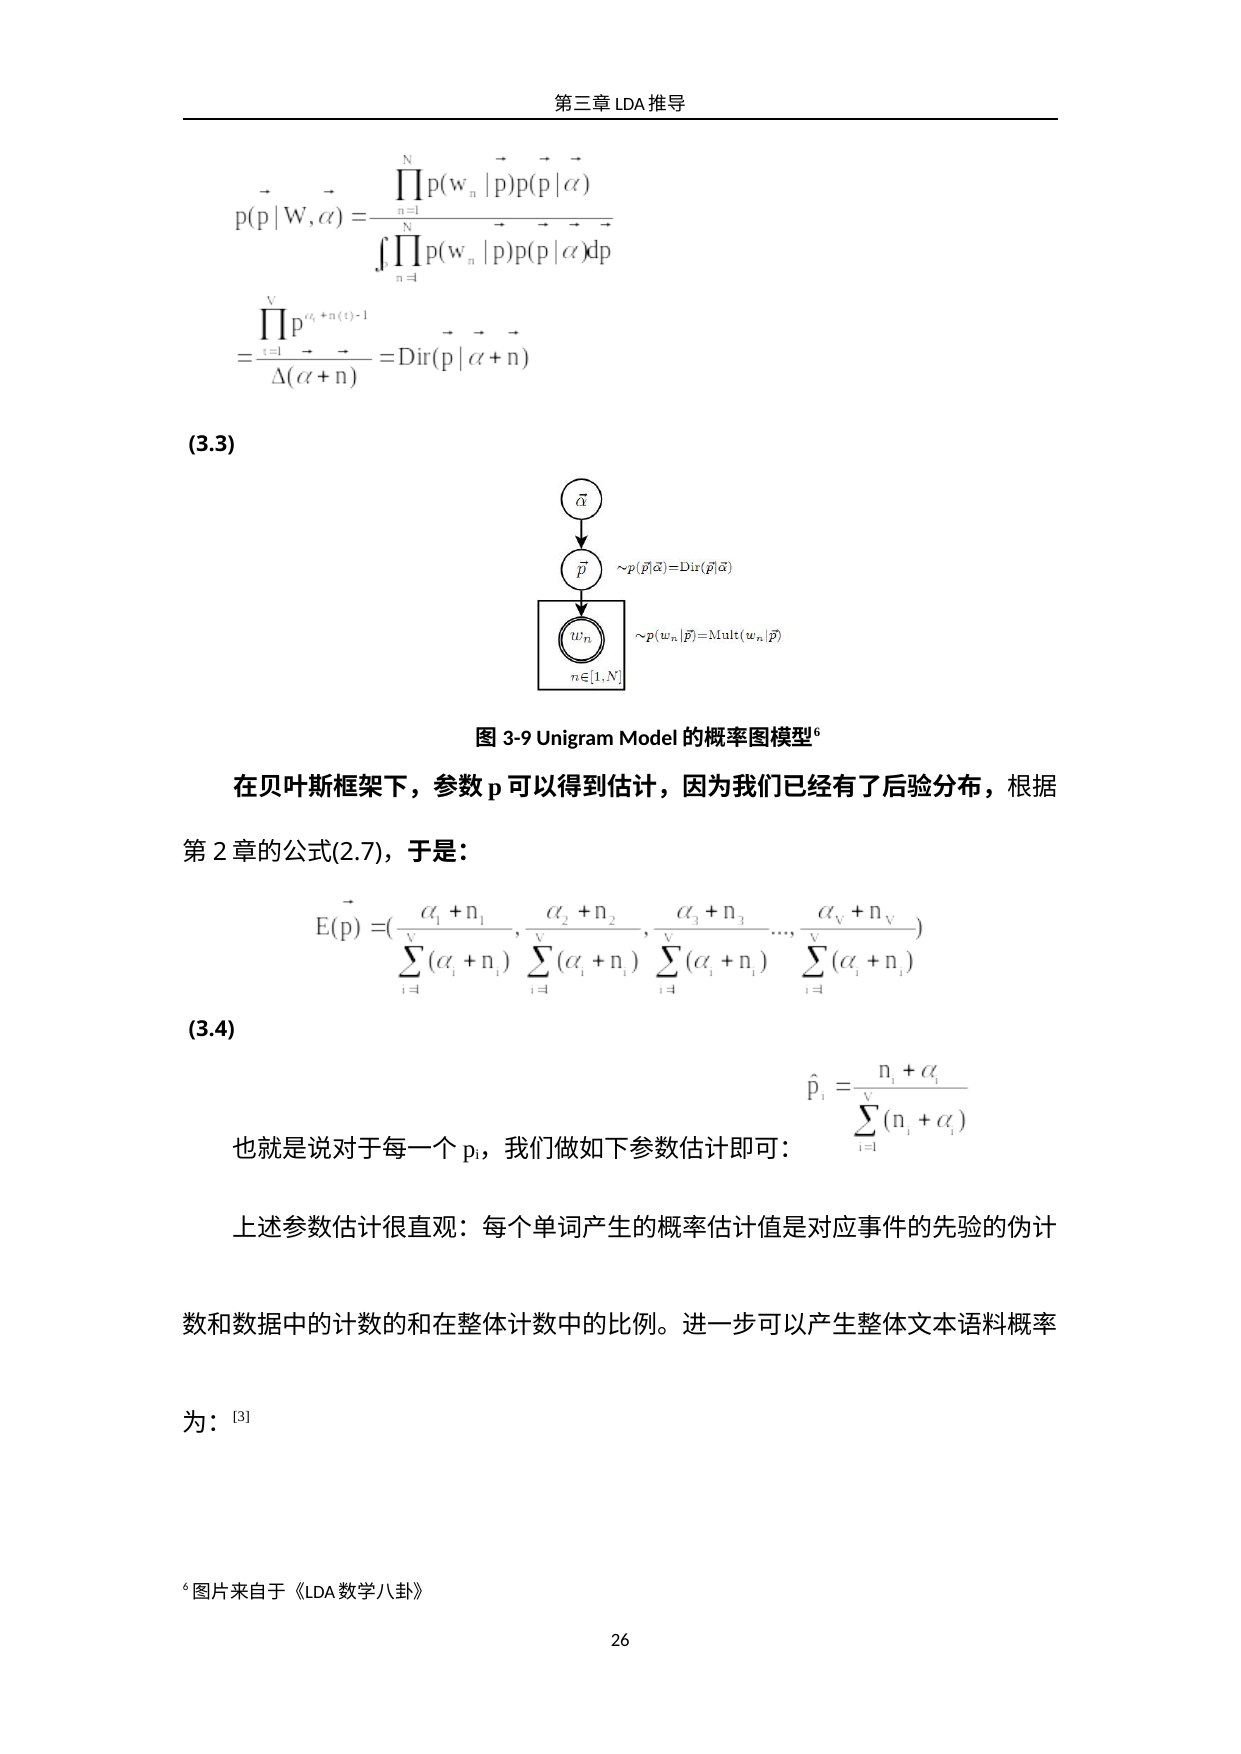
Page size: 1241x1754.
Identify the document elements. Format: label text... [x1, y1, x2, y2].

picture [494, 459, 801, 719]
text 上述参数估计很直观：每个单词产生的概率估计值是对应事件的先验的伪计数和数据中的计数的和在整体计数中的比例。进一步可以产生整体文本语料概率为：[3] [183, 1193, 1058, 1453]
text 也就是说对于每一个pi，我们做如下参数估计即可： [183, 1044, 1058, 1174]
